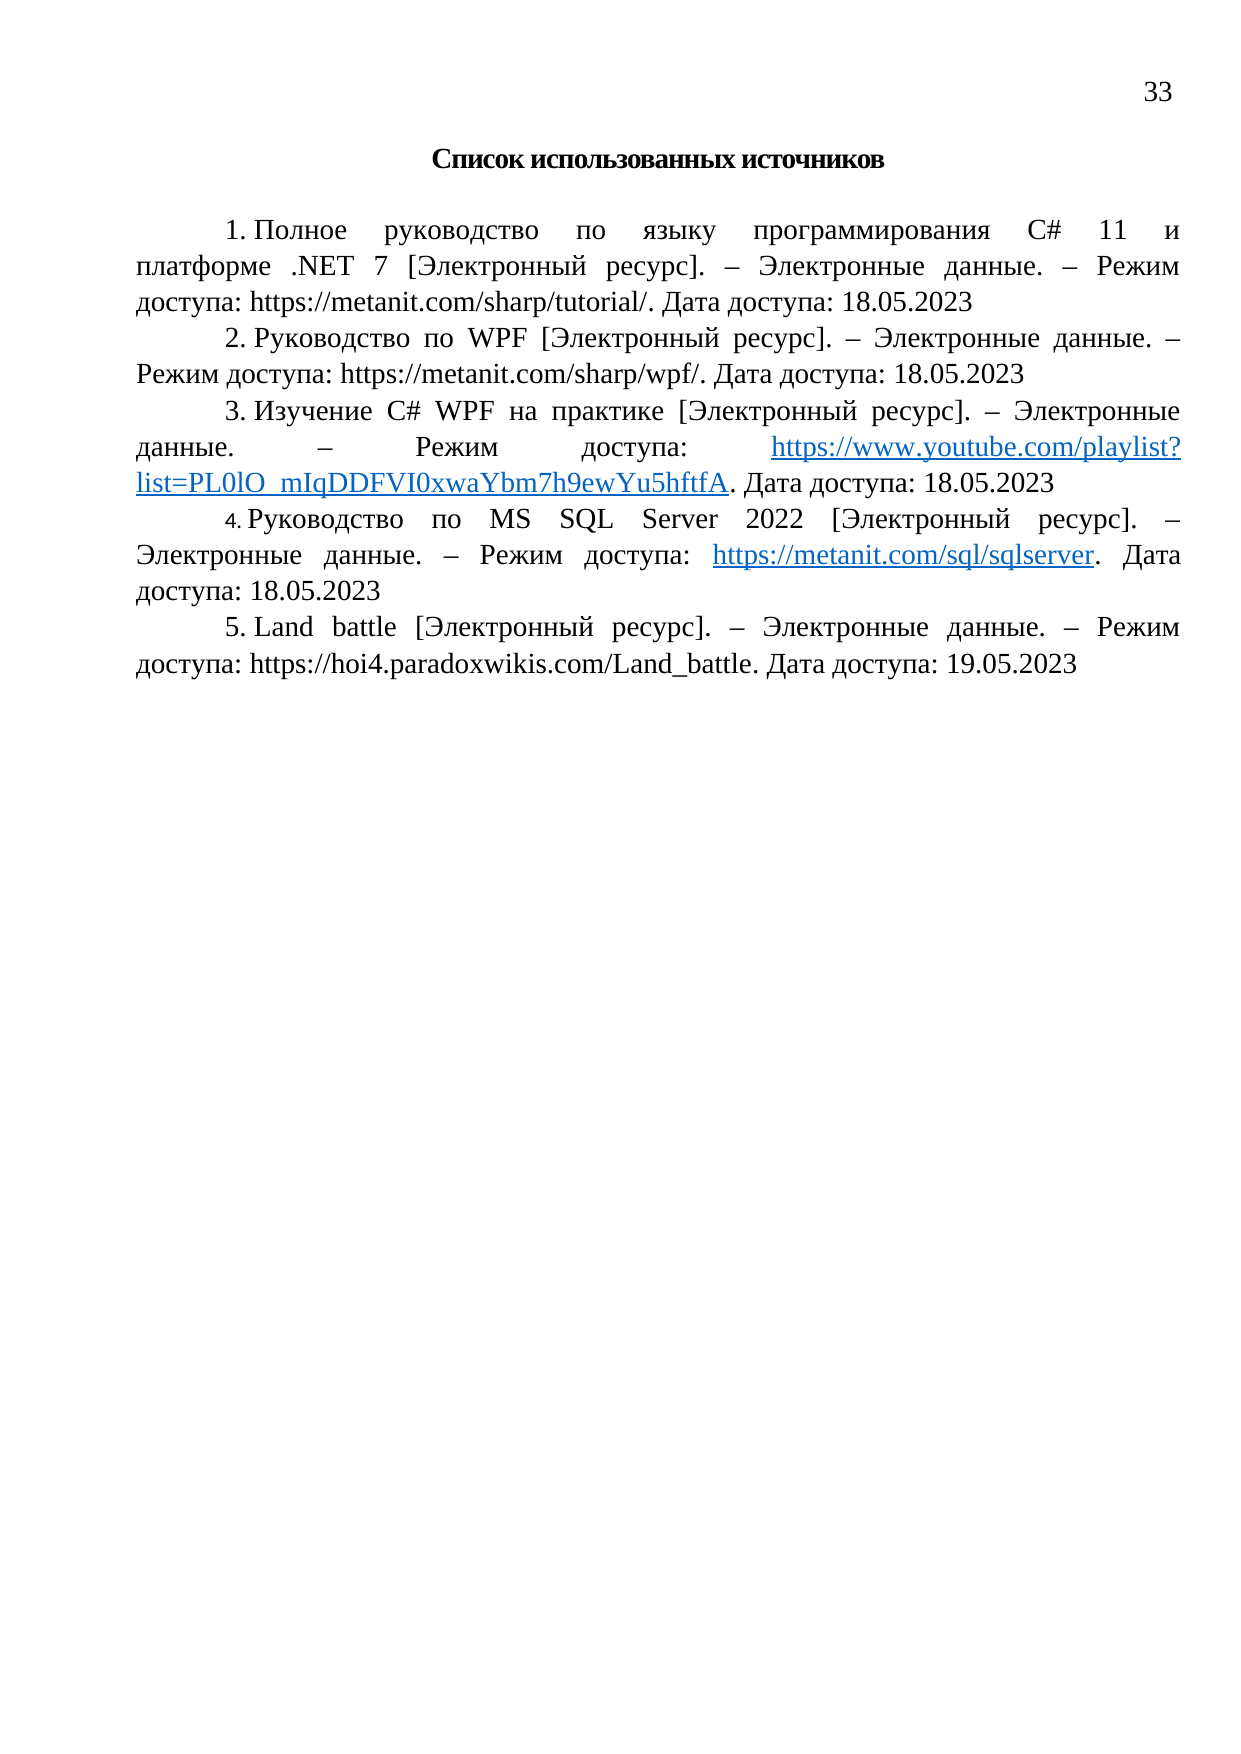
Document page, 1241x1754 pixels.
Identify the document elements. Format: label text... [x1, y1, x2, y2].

list Изучение C# WPF на практике [Электронный ресурс]. – Электронные данные. – Режим доступа: https://www.youtube.com/playlist?list=PL0lO_mIqDDFVI0xwaYbm7h9ewYu5hftfA. Дата доступа: 18.05.2023 [136, 393, 1181, 498]
list Руководство по WPF [Электронный ресурс]. – Электронные данные. – Режим доступа: https://metanit.com/sharp/wpf/. Дата доступа: 18.05.2023 [136, 320, 1181, 390]
list Руководство по MS SQL Server 2022 [Электронный ресурс]. – Электронные данные. – Режим доступа: https://metanit.com/sql/sqlserver. Дата доступа: 18.05.2023 [136, 501, 1181, 607]
list Land battle [Электронный ресурс]. – Электронные данные. – Режим доступа: https://hoi4.paradoxwikis.com/Land_battle. Дата доступа: 19.05.2023 [136, 609, 1181, 679]
title Список использованных источников [136, 141, 1181, 174]
list Полное руководство по языку программирования С# 11 и платформе .NET 7 [Электронный ресурс]. – Электронные данные. – Режим доступа: https://metanit.com/sharp/tutorial/. Дата доступа: 18.05.2023 [136, 212, 1181, 318]
